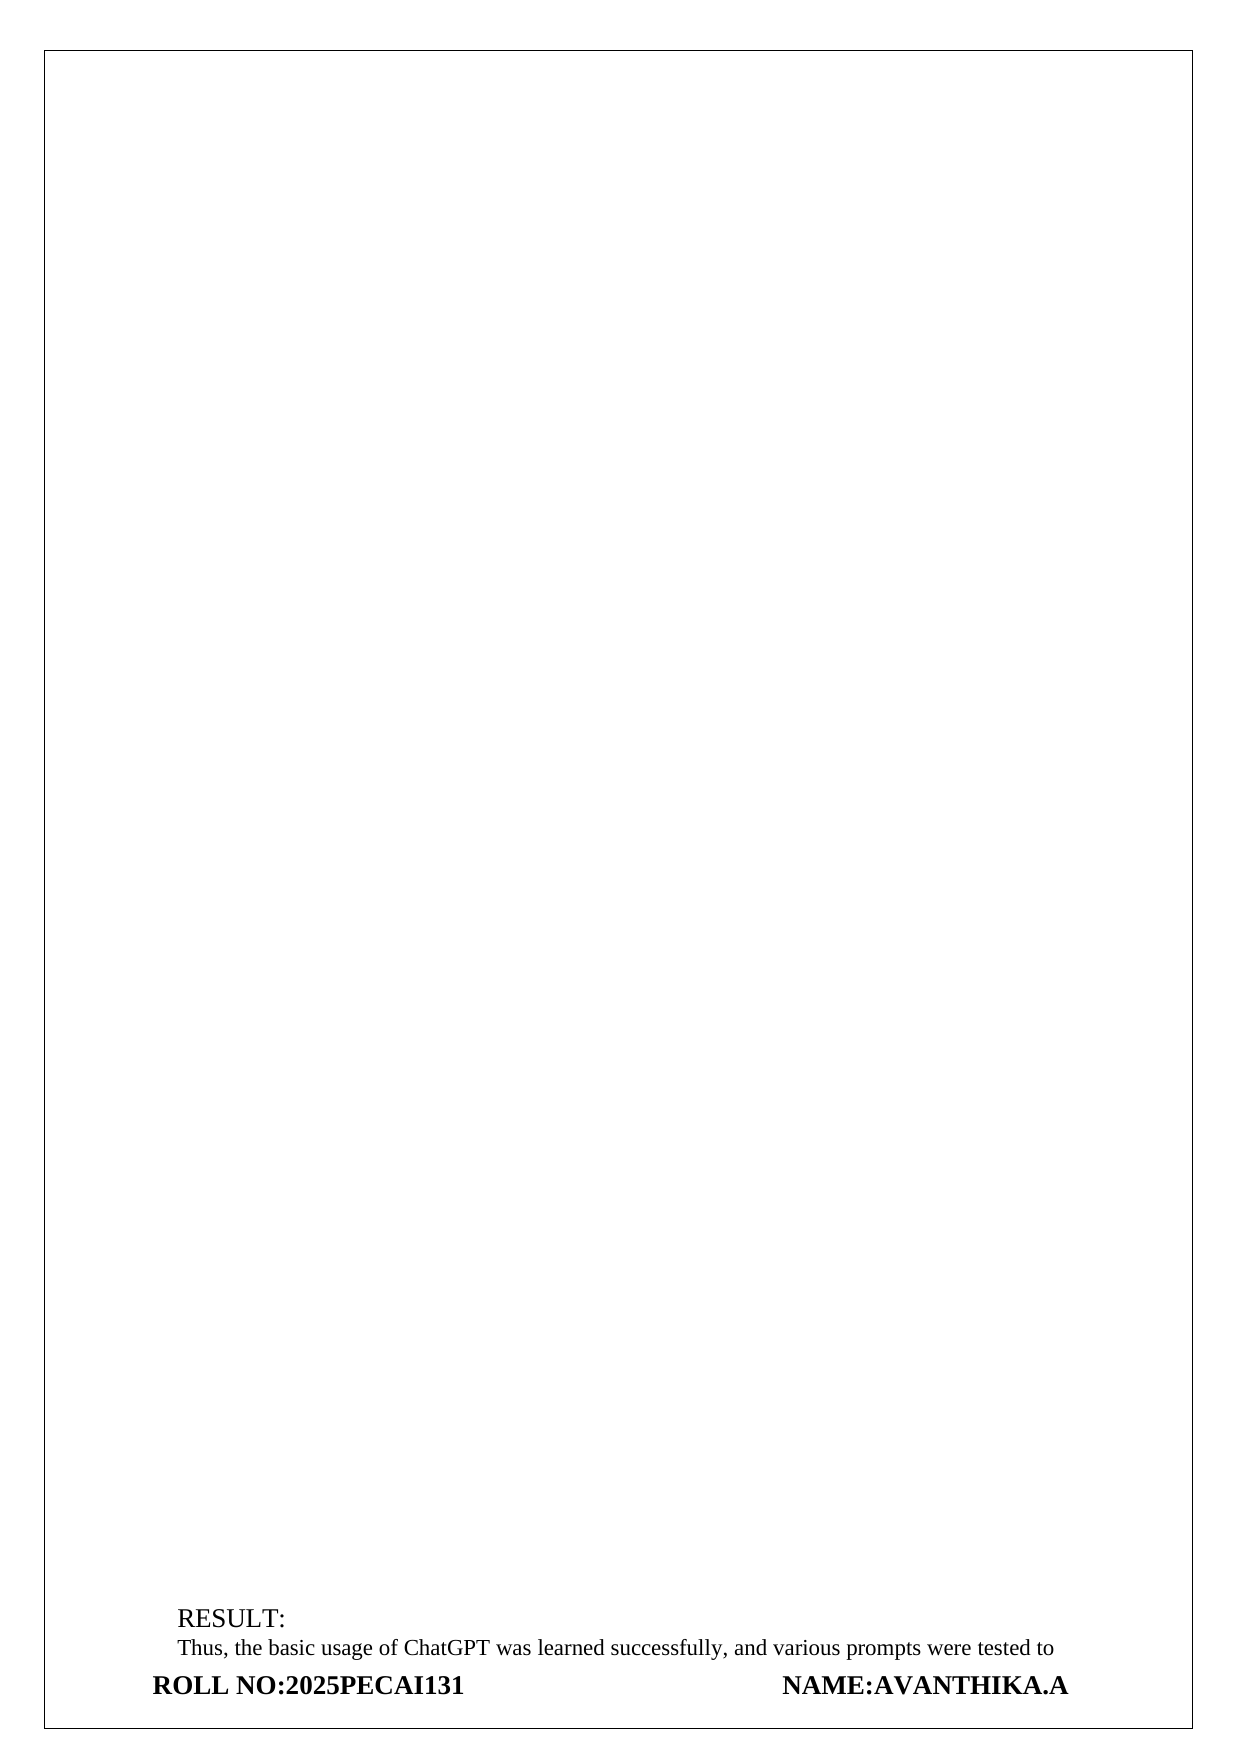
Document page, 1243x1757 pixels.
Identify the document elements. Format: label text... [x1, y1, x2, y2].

text RESULT: [177, 1603, 1184, 1634]
text Thus, the basic usage of ChatGPT was learned successfully, and various prompts were tested to observe how the model responds. [177, 1634, 1113, 1661]
